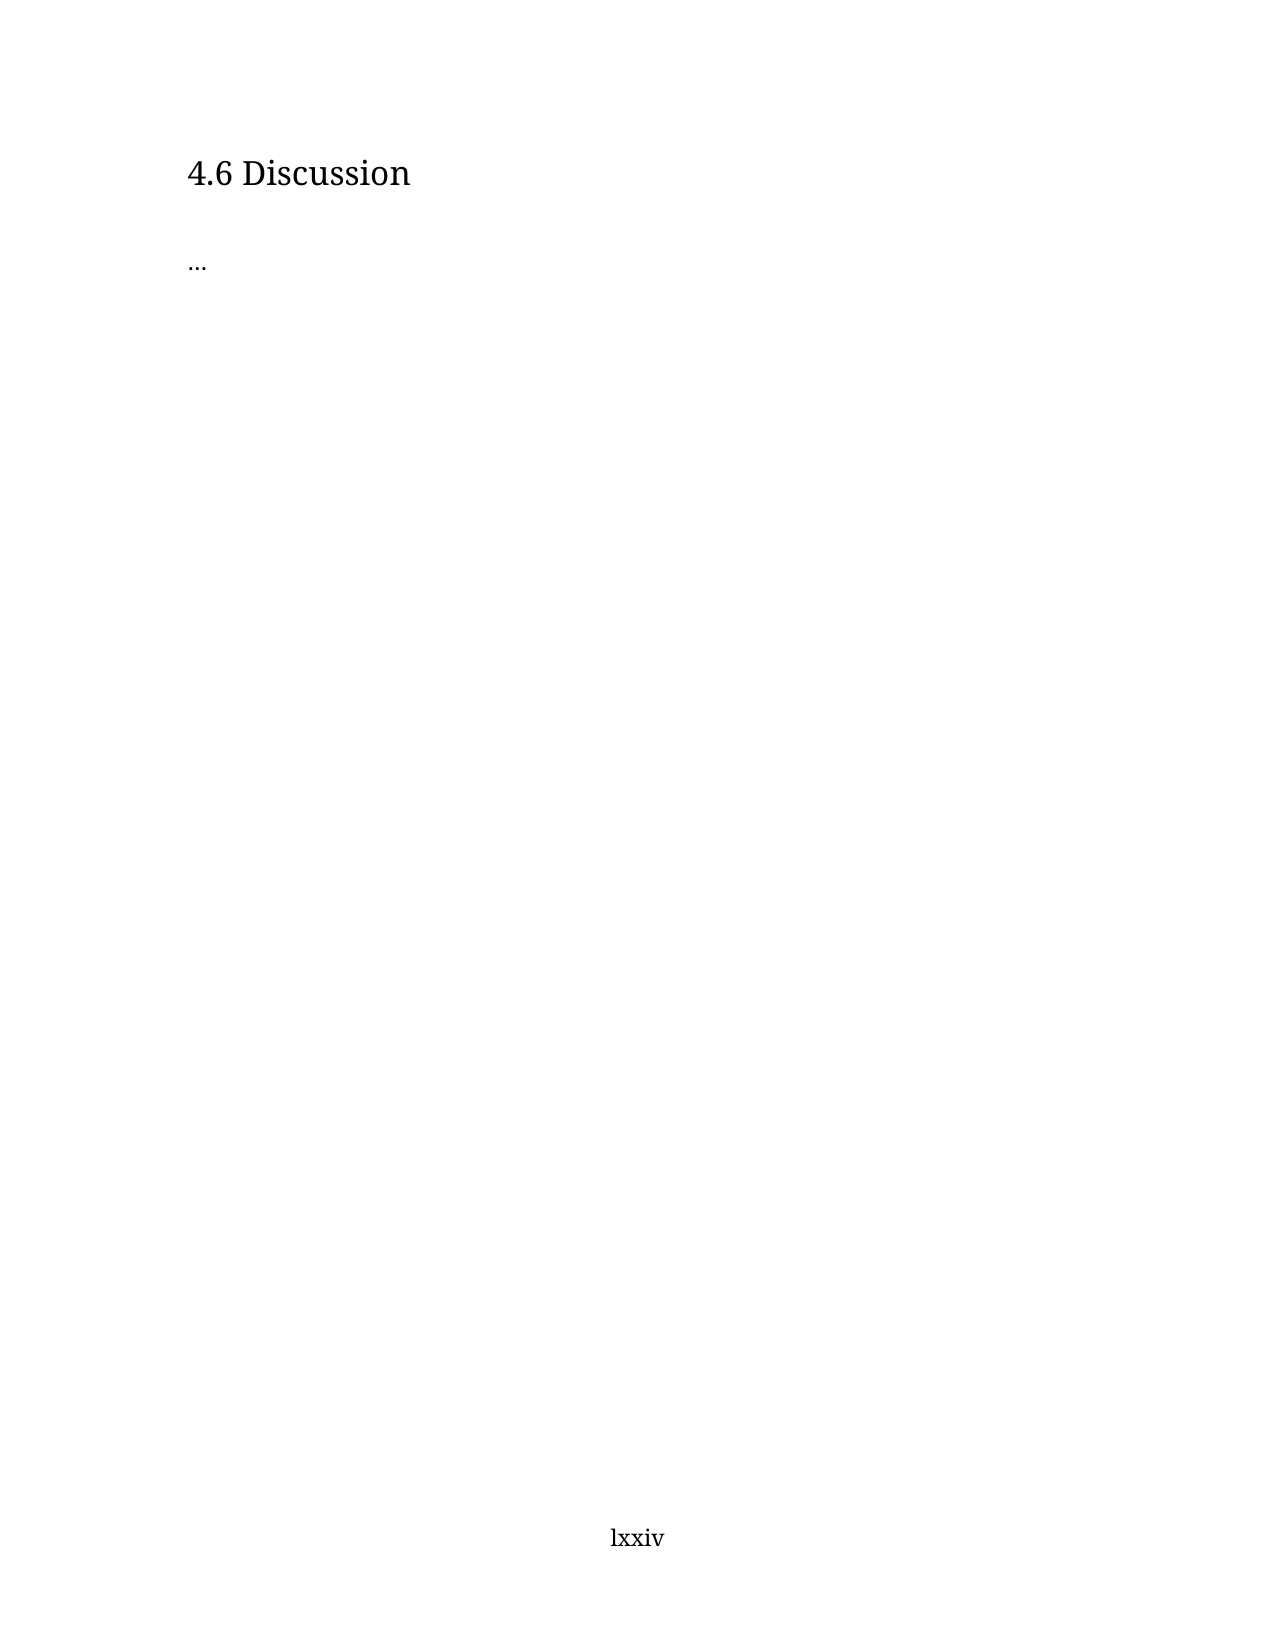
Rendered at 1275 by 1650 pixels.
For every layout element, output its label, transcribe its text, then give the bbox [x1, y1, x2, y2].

subtitle Discussion [187, 150, 1087, 195]
text … [187, 246, 1087, 277]
